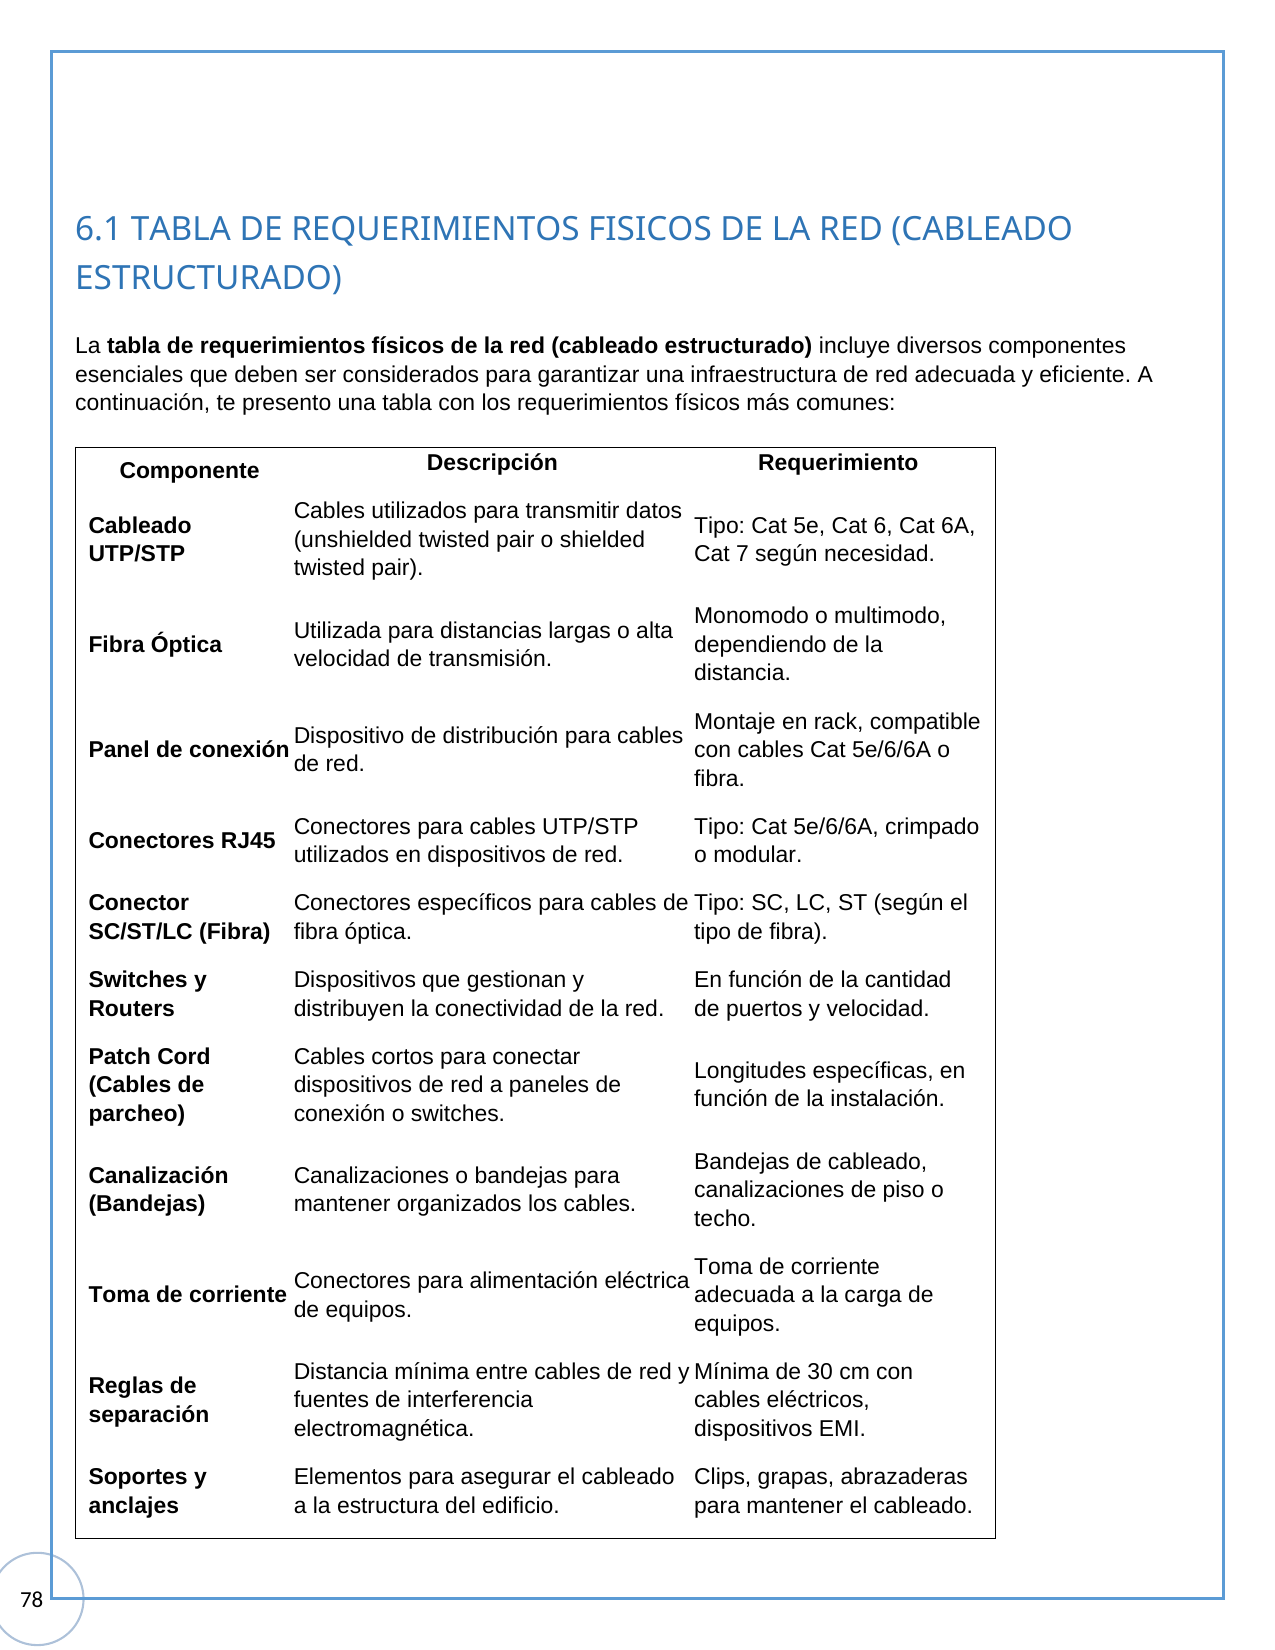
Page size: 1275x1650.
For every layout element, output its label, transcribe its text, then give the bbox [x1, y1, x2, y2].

table_header [76, 448, 995, 1538]
subtitle 6.1 TABLA DE REQUERIMIENTOS FISICOS DE LA RED (CABLEADO ESTRUCTURADO) [75, 205, 1200, 299]
text La tabla de requerimientos físicos de la red (cableado estructurado) incluye diversos componentes esenciales que deben ser considerados para garantizar una infraestructura de red adecuada y eficiente. A continuación, te presento una tabla con los requerimientos físicos más comunes: [75, 332, 1200, 415]
